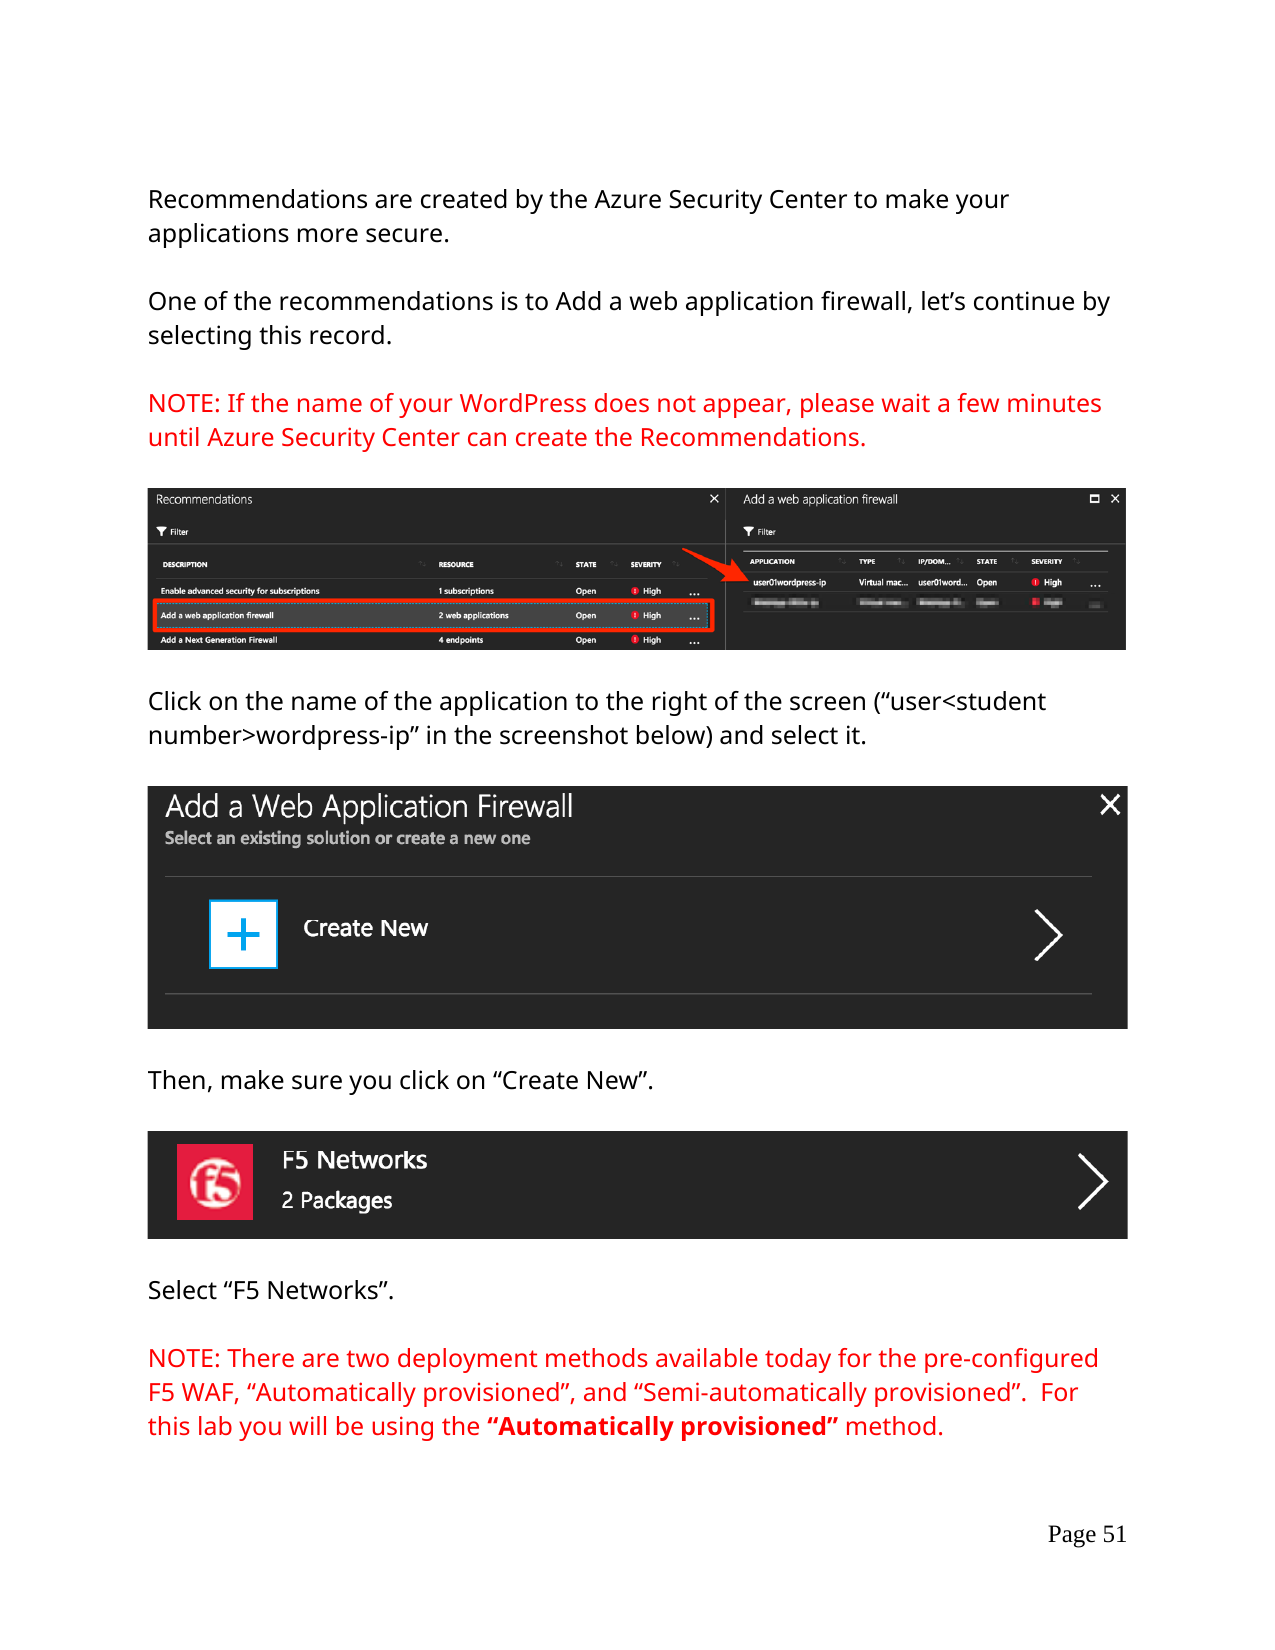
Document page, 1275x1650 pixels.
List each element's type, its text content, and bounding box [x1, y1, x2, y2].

picture [147, 488, 1126, 650]
text NOTE: There are two deployment methods available today for the pre-configured F5 WAF, “Automatically provisioned”, and “Semi-automatically provisioned”. For this lab you will be using the “Automatically provisioned” method. [148, 1341, 1127, 1443]
picture [147, 786, 1128, 1029]
picture [147, 1131, 1128, 1239]
text One of the recommendations is to Add a web application firewall, let’s continue by selecting this record. [148, 284, 1127, 352]
text NOTE: If the name of your WordPress does not appear, please wait a few minutes until Azure Security Center can create the Recommendations. [148, 386, 1127, 454]
text Click on the name of the application to the right of the screen (“user<student number>wordpress-ip” in the screenshot below) and select it. [148, 684, 1127, 752]
text Select “F5 Networks”. [148, 1273, 1127, 1307]
text Recommendations are created by the Azure Security Center to make your applications more secure. [148, 182, 1127, 250]
text Then, make sure you click on “Create New”. [148, 1063, 1127, 1097]
